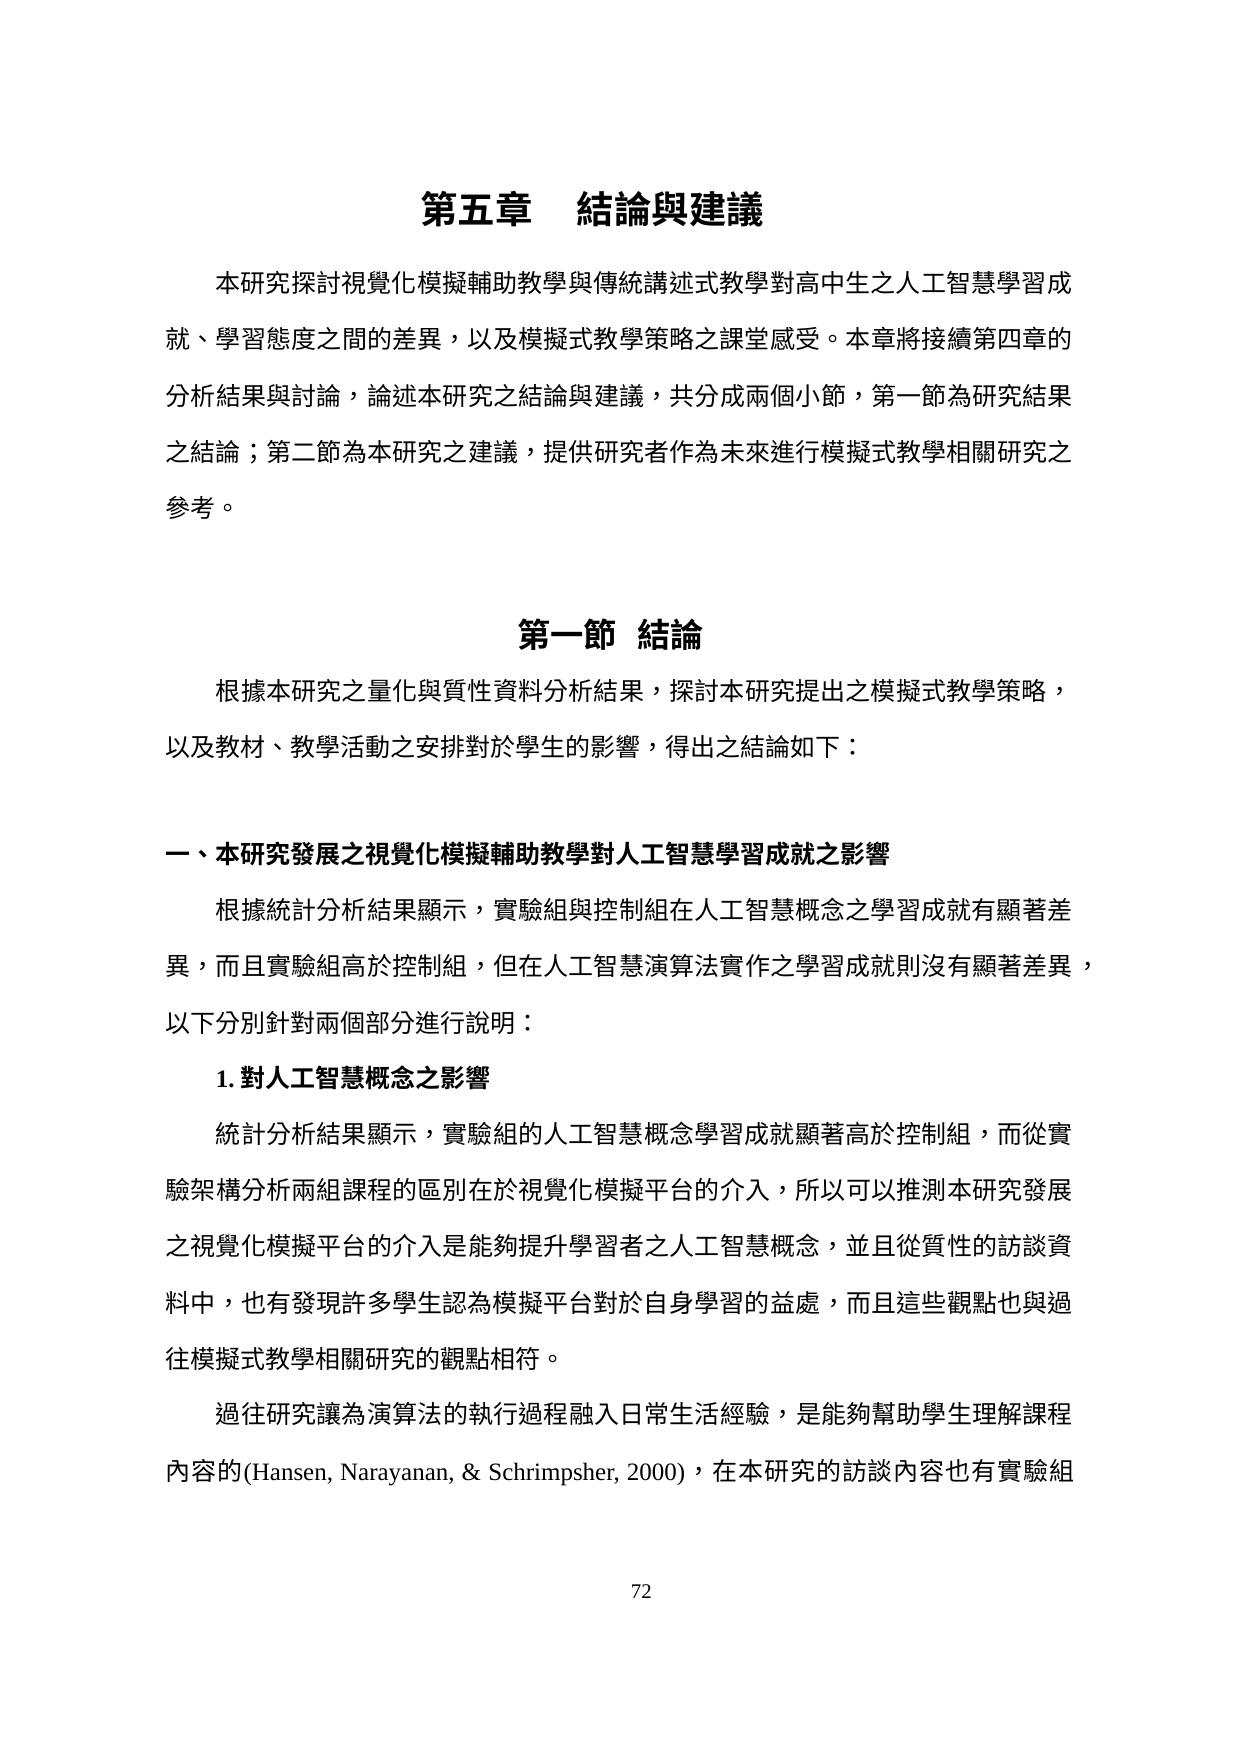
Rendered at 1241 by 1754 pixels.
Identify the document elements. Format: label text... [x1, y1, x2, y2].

text 統計分析結果顯示，實驗組的人工智慧概念學習成就顯著高於控制組，而從實驗架構分析兩組課程的區別在於視覺化模擬平台的介入，所以可以推測本研究發展之視覺化模擬平台的介入是能夠提升學習者之人工智慧概念，並且從質性的訪談資料中，也有發現許多學生認為模擬平台對於自身學習的益處，而且這些觀點也與過往模擬式教學相關研究的觀點相符。 [165, 1114, 1075, 1376]
list 結論 [195, 596, 1075, 671]
text 本研究探討視覺化模擬輔助教學與傳統講述式教學對高中生之人工智慧學習成就、學習態度之間的差異，以及模擬式教學策略之課堂感受。本章將接續第四章的分析結果與討論，論述本研究之結論與建議，共分成兩個小節，第一節為研究結果之結論；第二節為本研究之建議，提供研究者作為未來進行模擬式教學相關研究之參考。 [165, 263, 1075, 526]
text 結論與建議 [165, 169, 1075, 244]
text 1. 對人工智慧概念之影響 [165, 1058, 1075, 1096]
text 根據統計分析結果顯示，實驗組與控制組在人工智慧概念之學習成就有顯著差異，而且實驗組高於控制組，但在人工智慧演算法實作之學習成就則沒有顯著差異，以下分別針對兩個部分進行說明： [165, 890, 1075, 1040]
text 根據本研究之量化與質性資料分析結果，探討本研究提出之模擬式教學策略，以及教材、教學活動之安排對於學生的影響，得出之結論如下： [165, 671, 1075, 764]
text 一、本研究發展之視覺化模擬輔助教學對人工智慧學習成就之影響 [165, 834, 1075, 872]
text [165, 1394, 1075, 1488]
